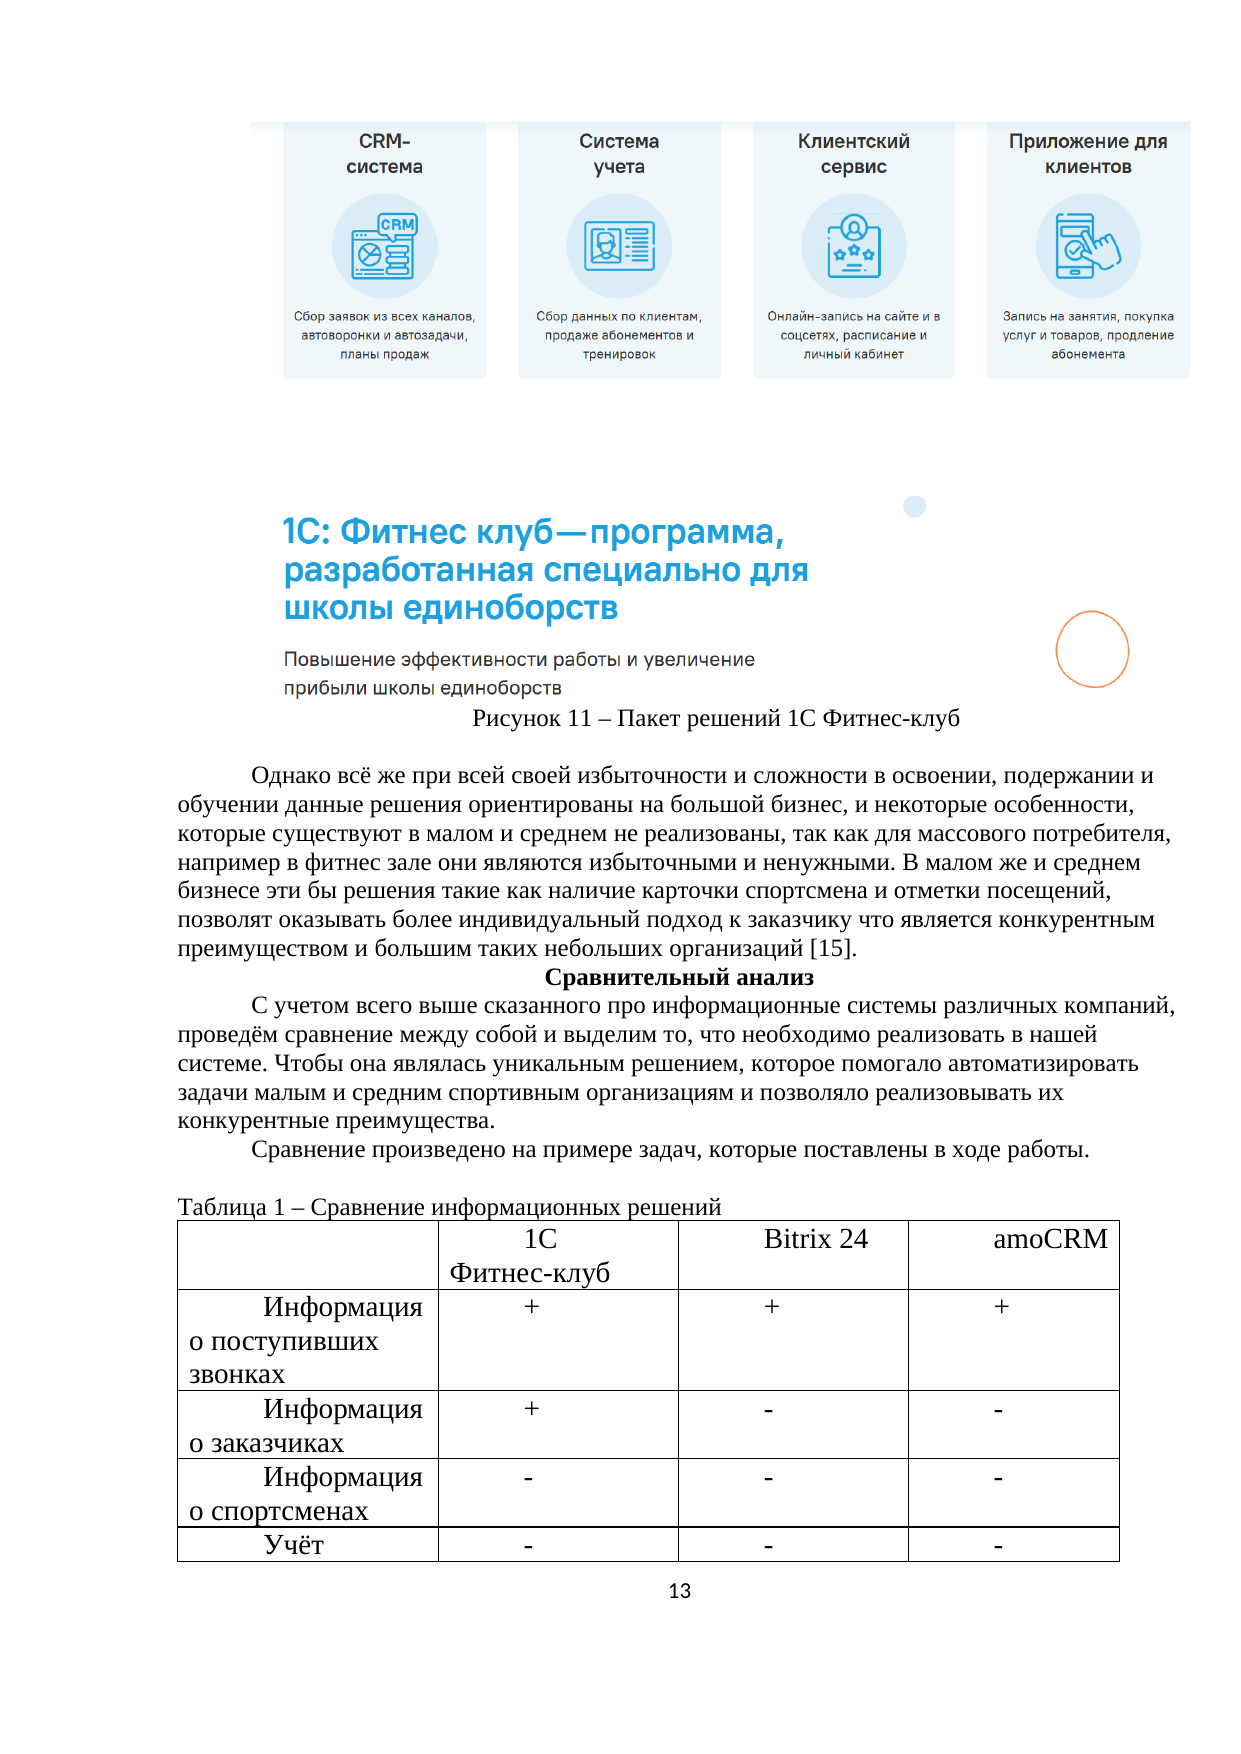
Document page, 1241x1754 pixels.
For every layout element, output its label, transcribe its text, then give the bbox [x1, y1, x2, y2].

text Рисунок 11 – Пакет решений 1С Фитнес-клуб [177, 703, 1181, 732]
text С учетом всего выше сказанного про информационные системы различных компаний, проведём сравнение между собой и выделим то, что необходимо реализовать в нашей системе. Чтобы она являлась уникальным решением, которое помогало автоматизировать задачи малым и средним спортивным организациям и позволяло реализовывать их конкурентные преимущества. [177, 990, 1181, 1134]
table_header Bitrix 24 [679, 1221, 908, 1288]
table_cell - [679, 1459, 908, 1526]
table_cell + [679, 1290, 908, 1390]
text Сравнение произведено на примере задач, которые поставлены в ходе работы. [177, 1134, 1181, 1163]
table_header 1С Фитнес-клуб [439, 1221, 678, 1288]
table_cell - [909, 1459, 1119, 1526]
table_cell - [439, 1459, 678, 1526]
table_cell Информация о заказчиках [178, 1391, 438, 1458]
text Однако всё же при всей своей избыточности и сложности в освоении, подержании и обучении данные решения ориентированы на большой бизнес, и некоторые особенности, которые существуют в малом и среднем не реализованы, так как для массового потребителя, например в фитнес зале они являются избыточными и ненужными. В малом же и среднем бизнесе эти бы решения такие как наличие карточки спортсмена и отметки посещений, позволят оказывать более индивидуальный подход к заказчику что является конкурентным преимуществом и большим таких небольших организаций [15]. [177, 760, 1181, 962]
table_cell + [909, 1290, 1119, 1390]
text Таблица 1 – Сравнение информационных решений [177, 1192, 1181, 1220]
table_cell - [909, 1391, 1119, 1458]
table_cell - [679, 1528, 908, 1561]
list Сравнительный анализ [177, 962, 1181, 990]
table_header [178, 1221, 438, 1288]
table_cell + [439, 1290, 678, 1390]
table_cell Учёт посещений [178, 1528, 438, 1561]
table_cell - [439, 1528, 678, 1561]
table_cell - [909, 1528, 1119, 1561]
table_cell Информация о поступивших звонках [178, 1290, 438, 1390]
picture [251, 118, 1192, 703]
table_cell + [439, 1391, 678, 1458]
table_cell Информация о спортсменах [178, 1459, 438, 1526]
table_header amoCRM [909, 1221, 1119, 1288]
table_cell - [679, 1391, 908, 1458]
